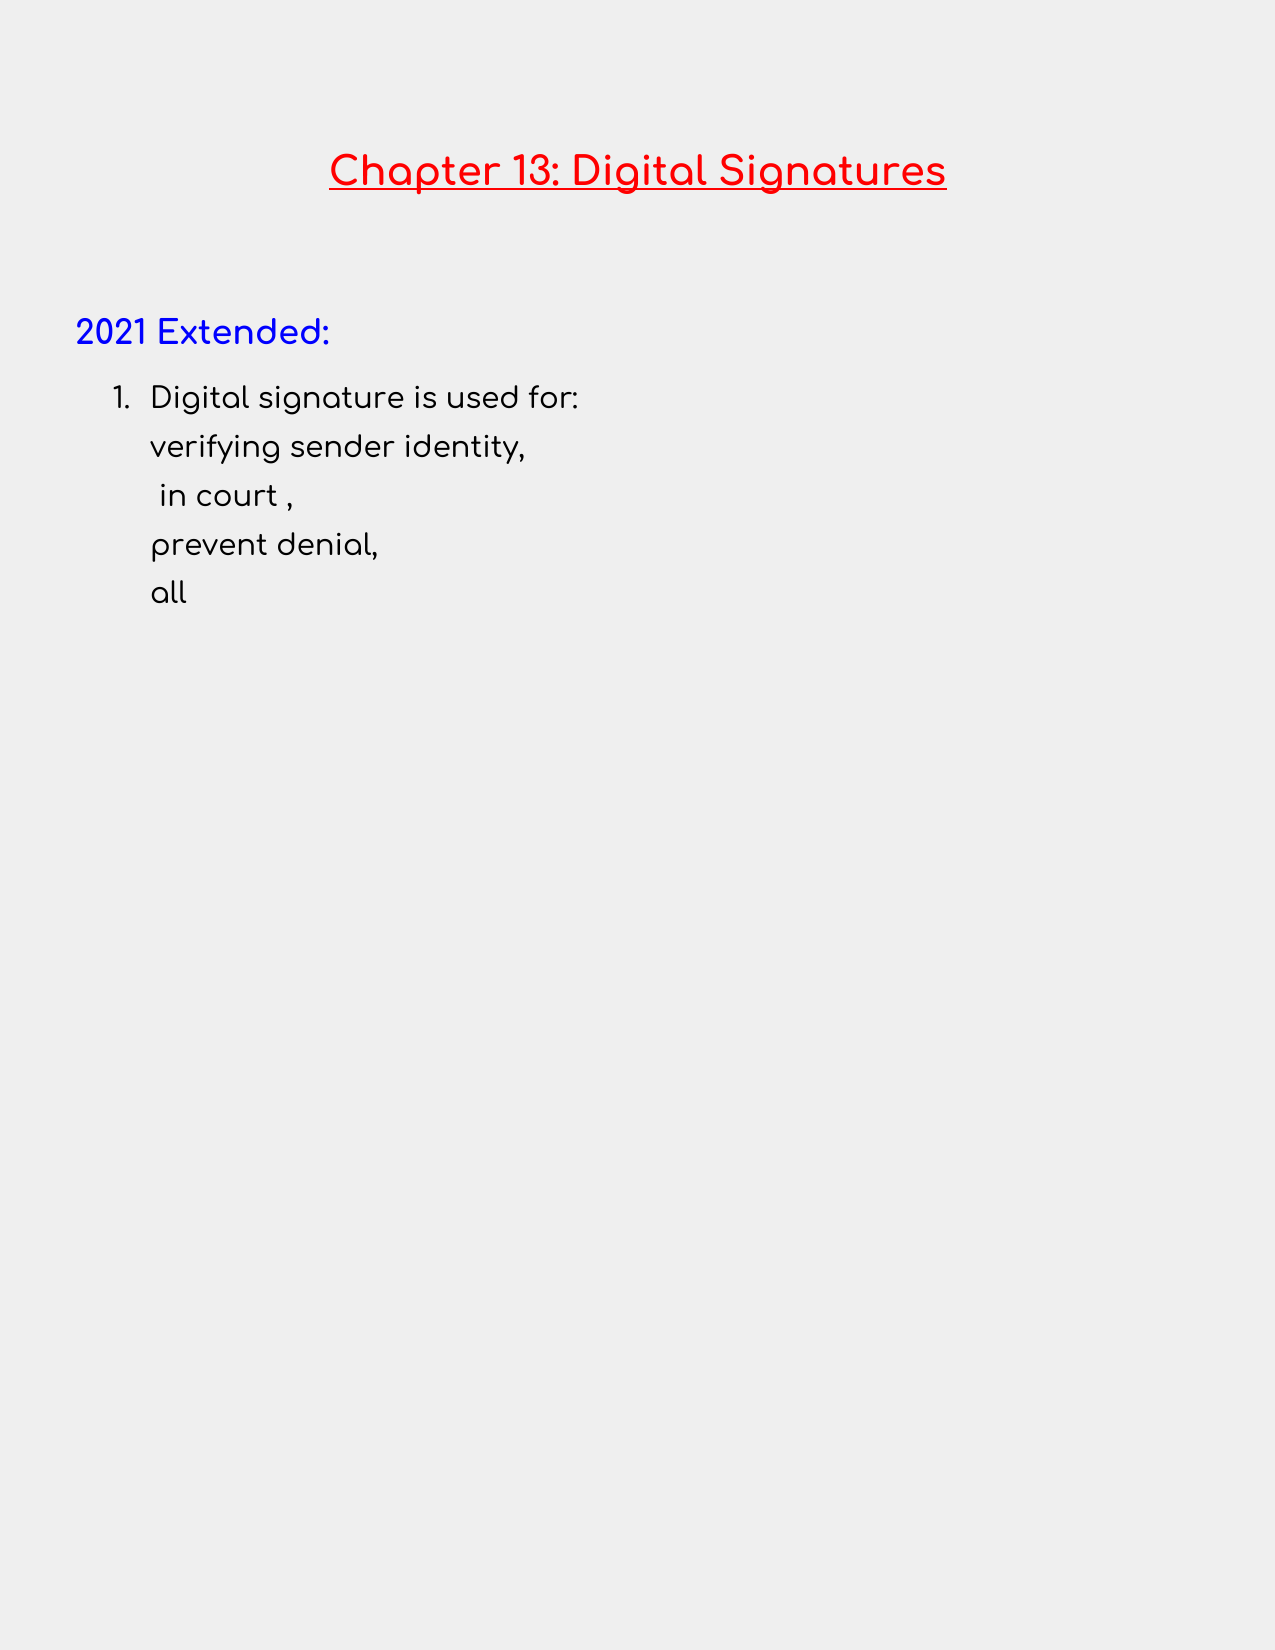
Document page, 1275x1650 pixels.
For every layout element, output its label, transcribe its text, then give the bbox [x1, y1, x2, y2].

text in court , [150, 481, 1200, 513]
subtitle 2021 Extended: [75, 315, 1200, 352]
text all [150, 578, 1200, 611]
text verifying sender identity, [150, 432, 1200, 464]
text prevent denial, [150, 529, 1200, 562]
list Digital signature is used for: [112, 383, 1200, 416]
subtitle Chapter 13: Digital Signatures [75, 150, 1200, 194]
